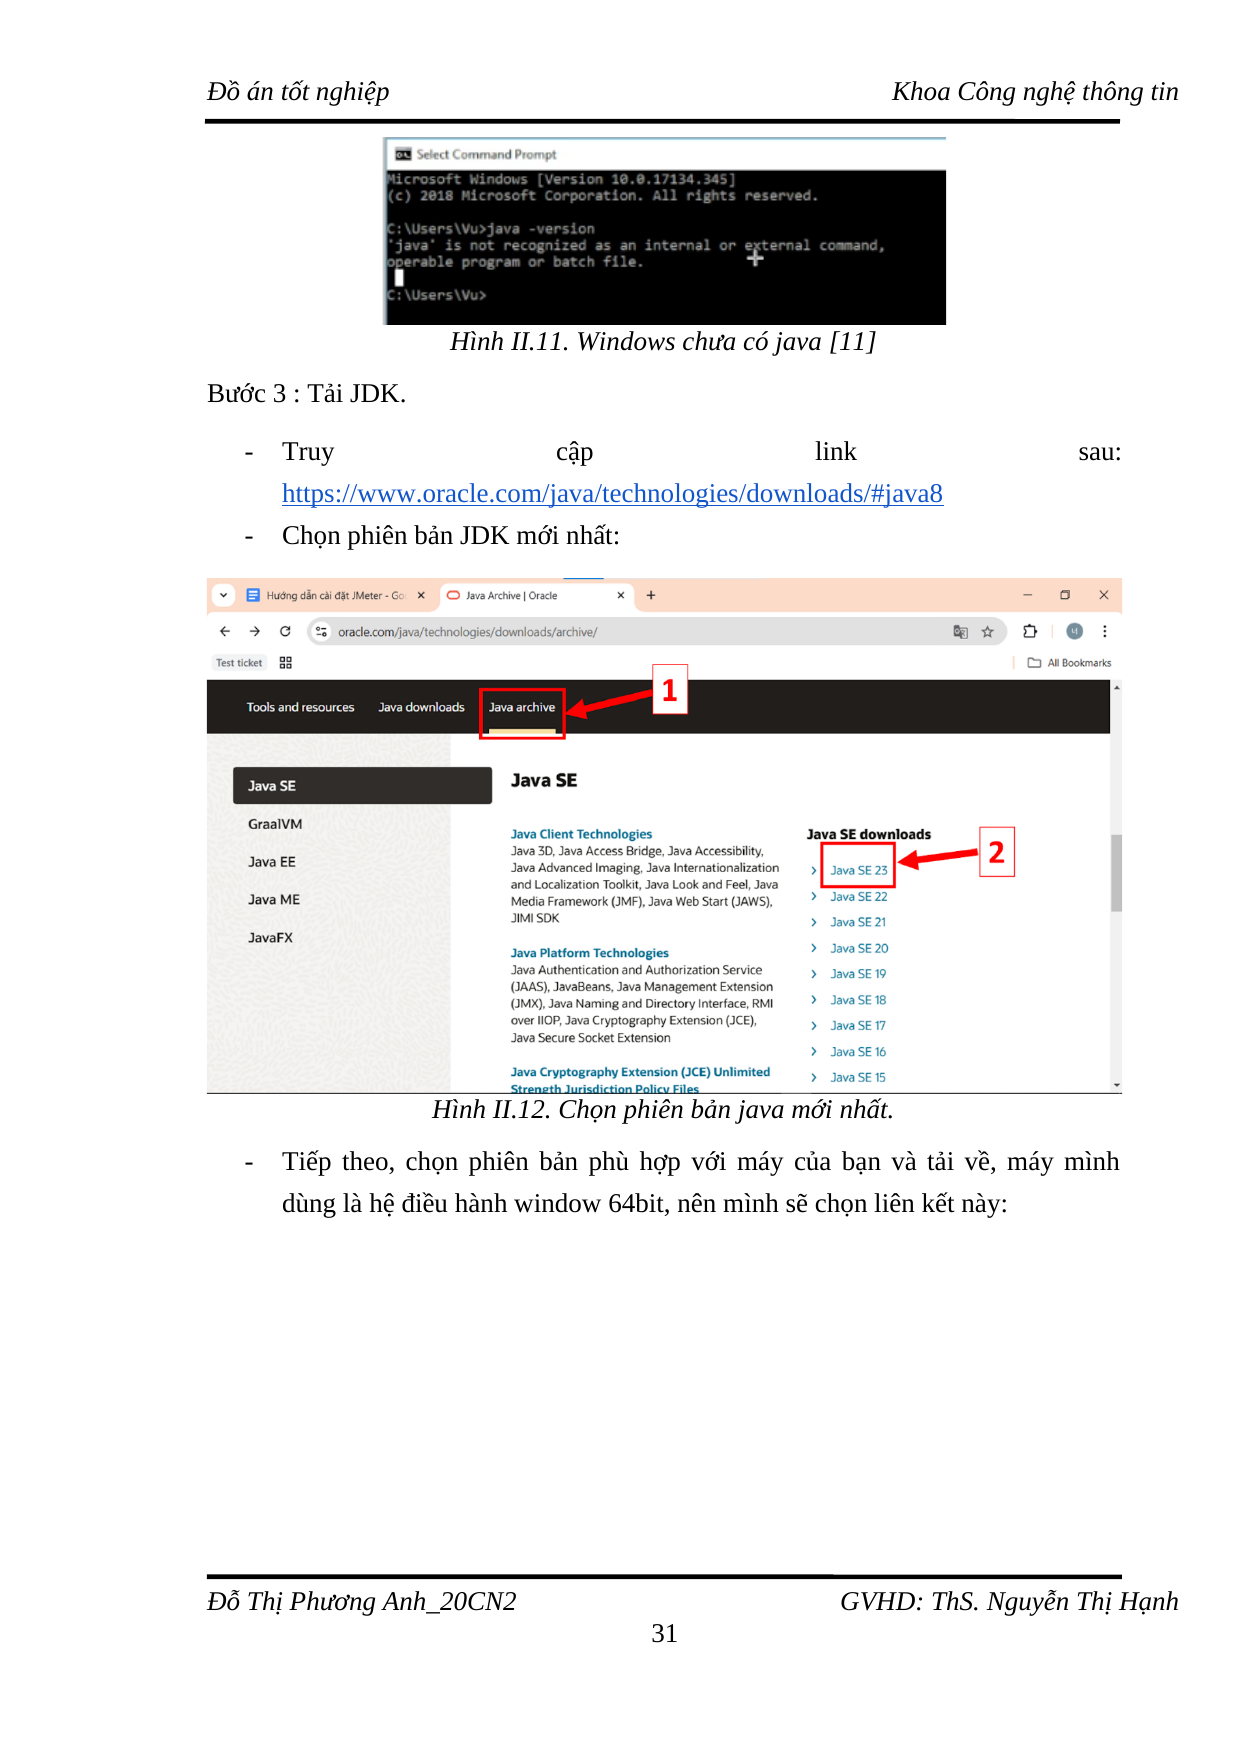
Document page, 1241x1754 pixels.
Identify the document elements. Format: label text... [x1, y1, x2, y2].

list Tiếp theo, chọn phiên bản phù hợp với máy của bạn và tải về, máy mình dùng là hệ điều hành window 64bit, nên mình sẽ chọn liên kết này: [244, 1146, 1122, 1219]
list Chọn phiên bản JDK mới nhất: [244, 519, 1122, 551]
picture [206, 578, 1123, 1094]
picture [382, 137, 947, 325]
list Truy cập link sau: https://www.oracle.com/java/technologies/downloads/#java8 [244, 436, 1122, 509]
text Hình II.5. Windows chưa có java [207, 325, 1122, 356]
text Bước 3 : Tải JDK. [207, 377, 1122, 408]
